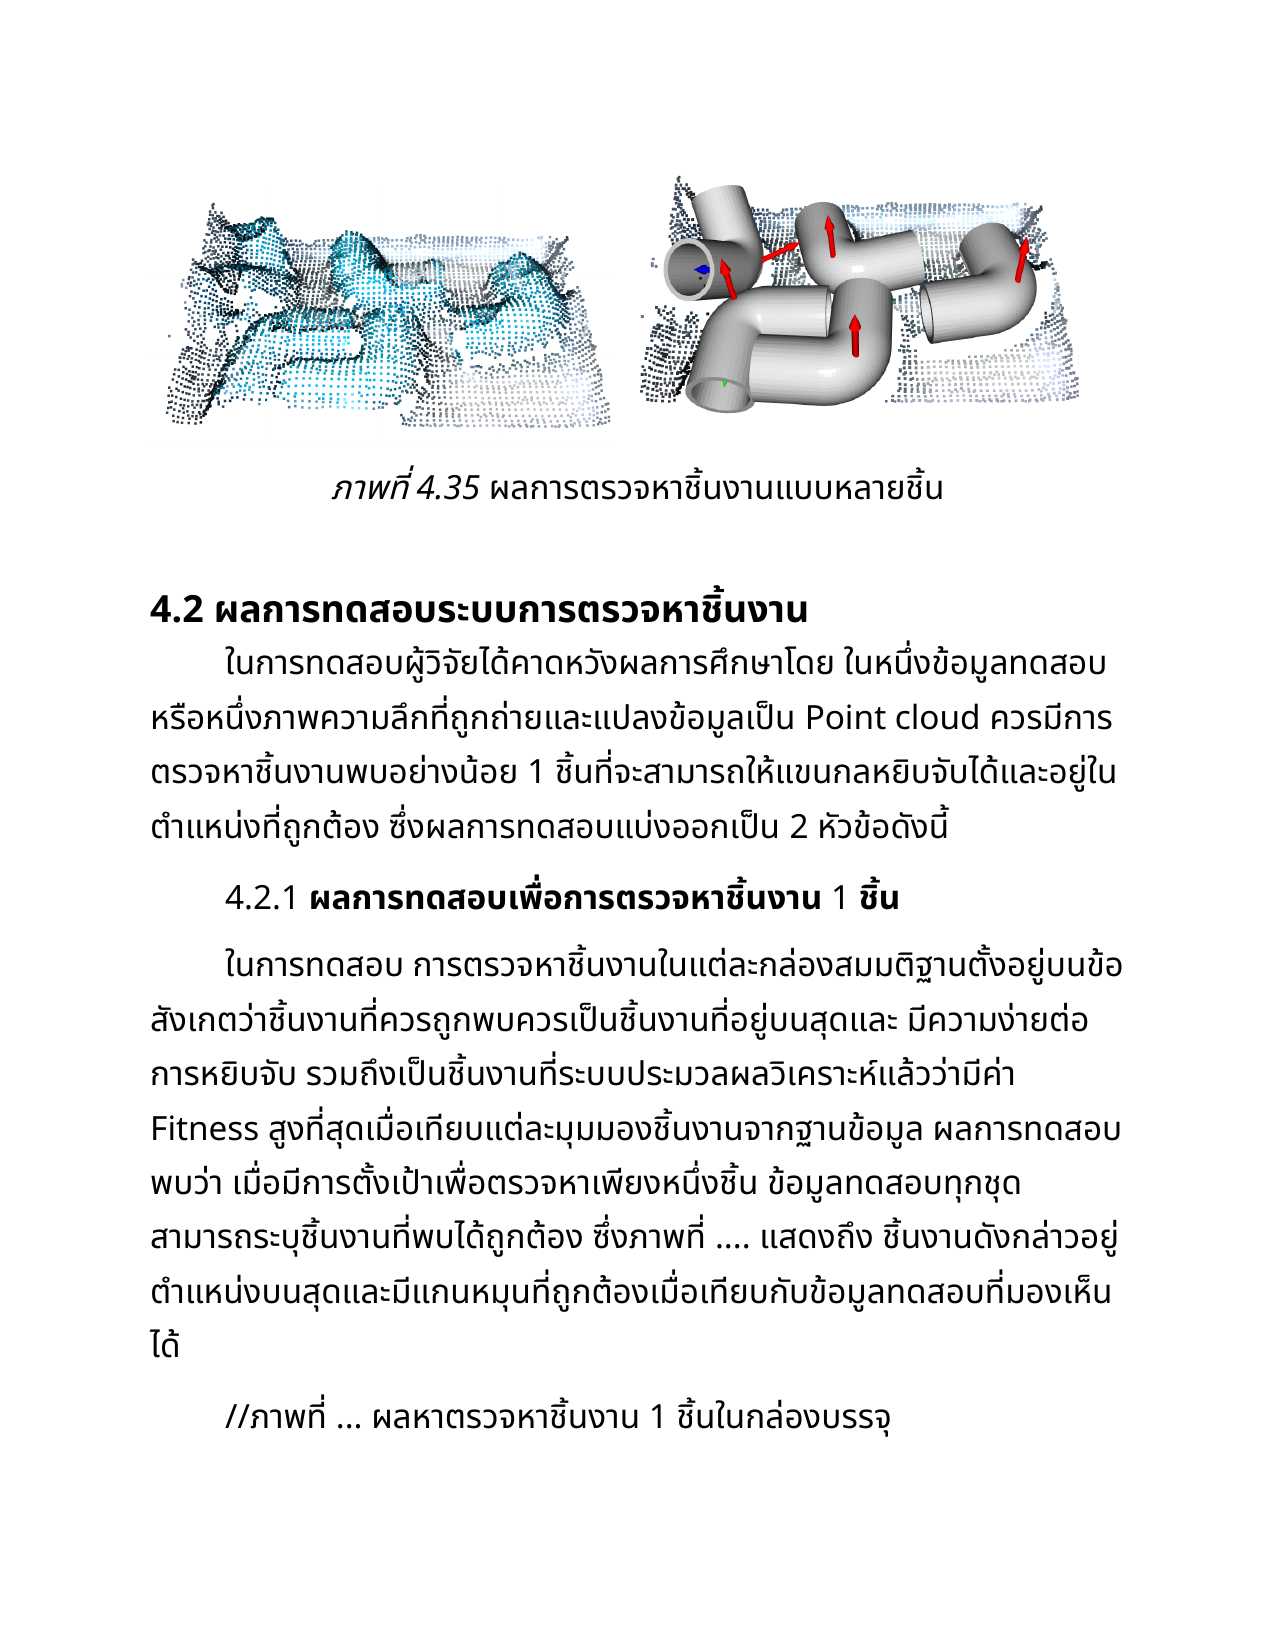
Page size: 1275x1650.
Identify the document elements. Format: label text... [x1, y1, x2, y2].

text ในการทดสอบผู้วิจัยได้คาดหวังผลการศึกษาโดย ในหนึ่งข้อมูลทดสอบหรือหนึ่งภาพความลึกที่ถูกถ่ายและแปลงข้อมูลเป็น Point cloud ควรมีการตรวจหาชิ้นงานพบอย่างน้อย 1 ชิ้นที่จะสามารถให้แขนกลหยิบจับได้และอยู่ในตำแหน่งที่ถูกต้อง ซึ่งผลการทดสอบแบ่งออกเป็น 2 หัวข้อดังนี้ [150, 639, 1125, 853]
text //ภาพที่ ... ผลหาตรวจหาชิ้นงาน 1 ชิ้นในกล่องบรรจุ [150, 1393, 1125, 1444]
subtitle 4.2.1 ผลการทดสอบเพื่อการตรวจหาชิ้นงาน 1 ชิ้น [225, 874, 1125, 924]
subtitle 4.2 ผลการทดสอบระบบการตรวจหาชิ้นงาน [150, 582, 1125, 639]
text ในการทดสอบ การตรวจหาชิ้นงานในแต่ละกล่องสมมติฐานตั้งอยู่บนข้อสังเกตว่าชิ้นงานที่ควรถูกพบควรเป็นชิ้นงานที่อยู่บนสุดและ มีความง่ายต่อการหยิบจับ รวมถึงเป็นชิ้นงานที่ระบบประมวลผลวิเคราะห์แล้วว่ามีค่า Fitness สูงที่สุดเมื่อเทียบแต่ละมุมมองชิ้นงานจากฐานข้อมูล ผลการทดสอบพบว่า เมื่อมีการตั้งเป้าเพื่อตรวจหาเพียงหนึ่งชิ้น ข้อมูลทดสอบทุกชุดสามารถระบุชิ้นงานที่พบได้ถูกต้อง ซึ่งภาพที่ .... แสดงถึง ชิ้นงานดังกล่าวอยู่ตำแหน่งบนสุดและมีแกนหมุนที่ถูกต้องเมื่อเทียบกับข้อมูลทดสอบที่มองเห็นได้ [150, 941, 1125, 1373]
picture [150, 150, 1109, 445]
